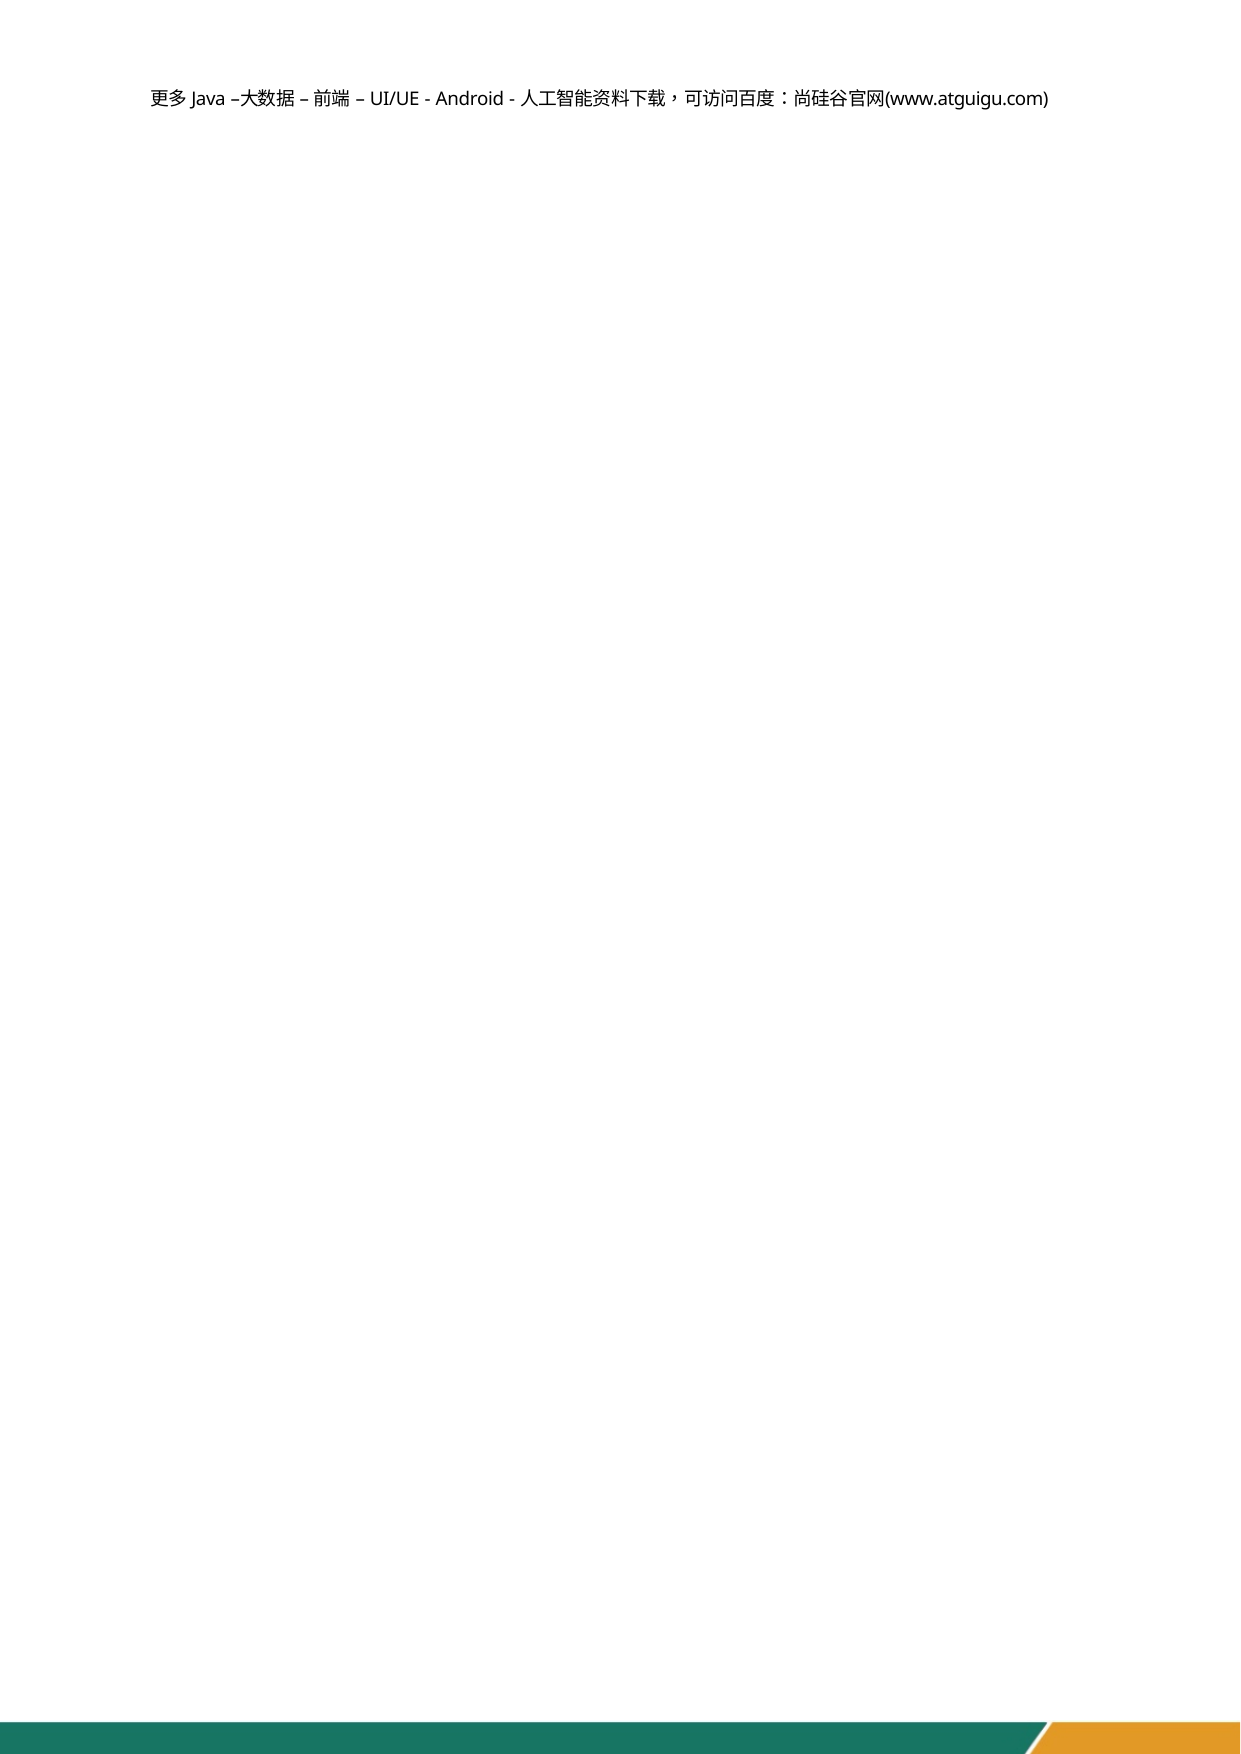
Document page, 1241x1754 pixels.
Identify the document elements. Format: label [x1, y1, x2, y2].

text [150, 86, 1097, 111]
picture [0, 1720, 1241, 1754]
